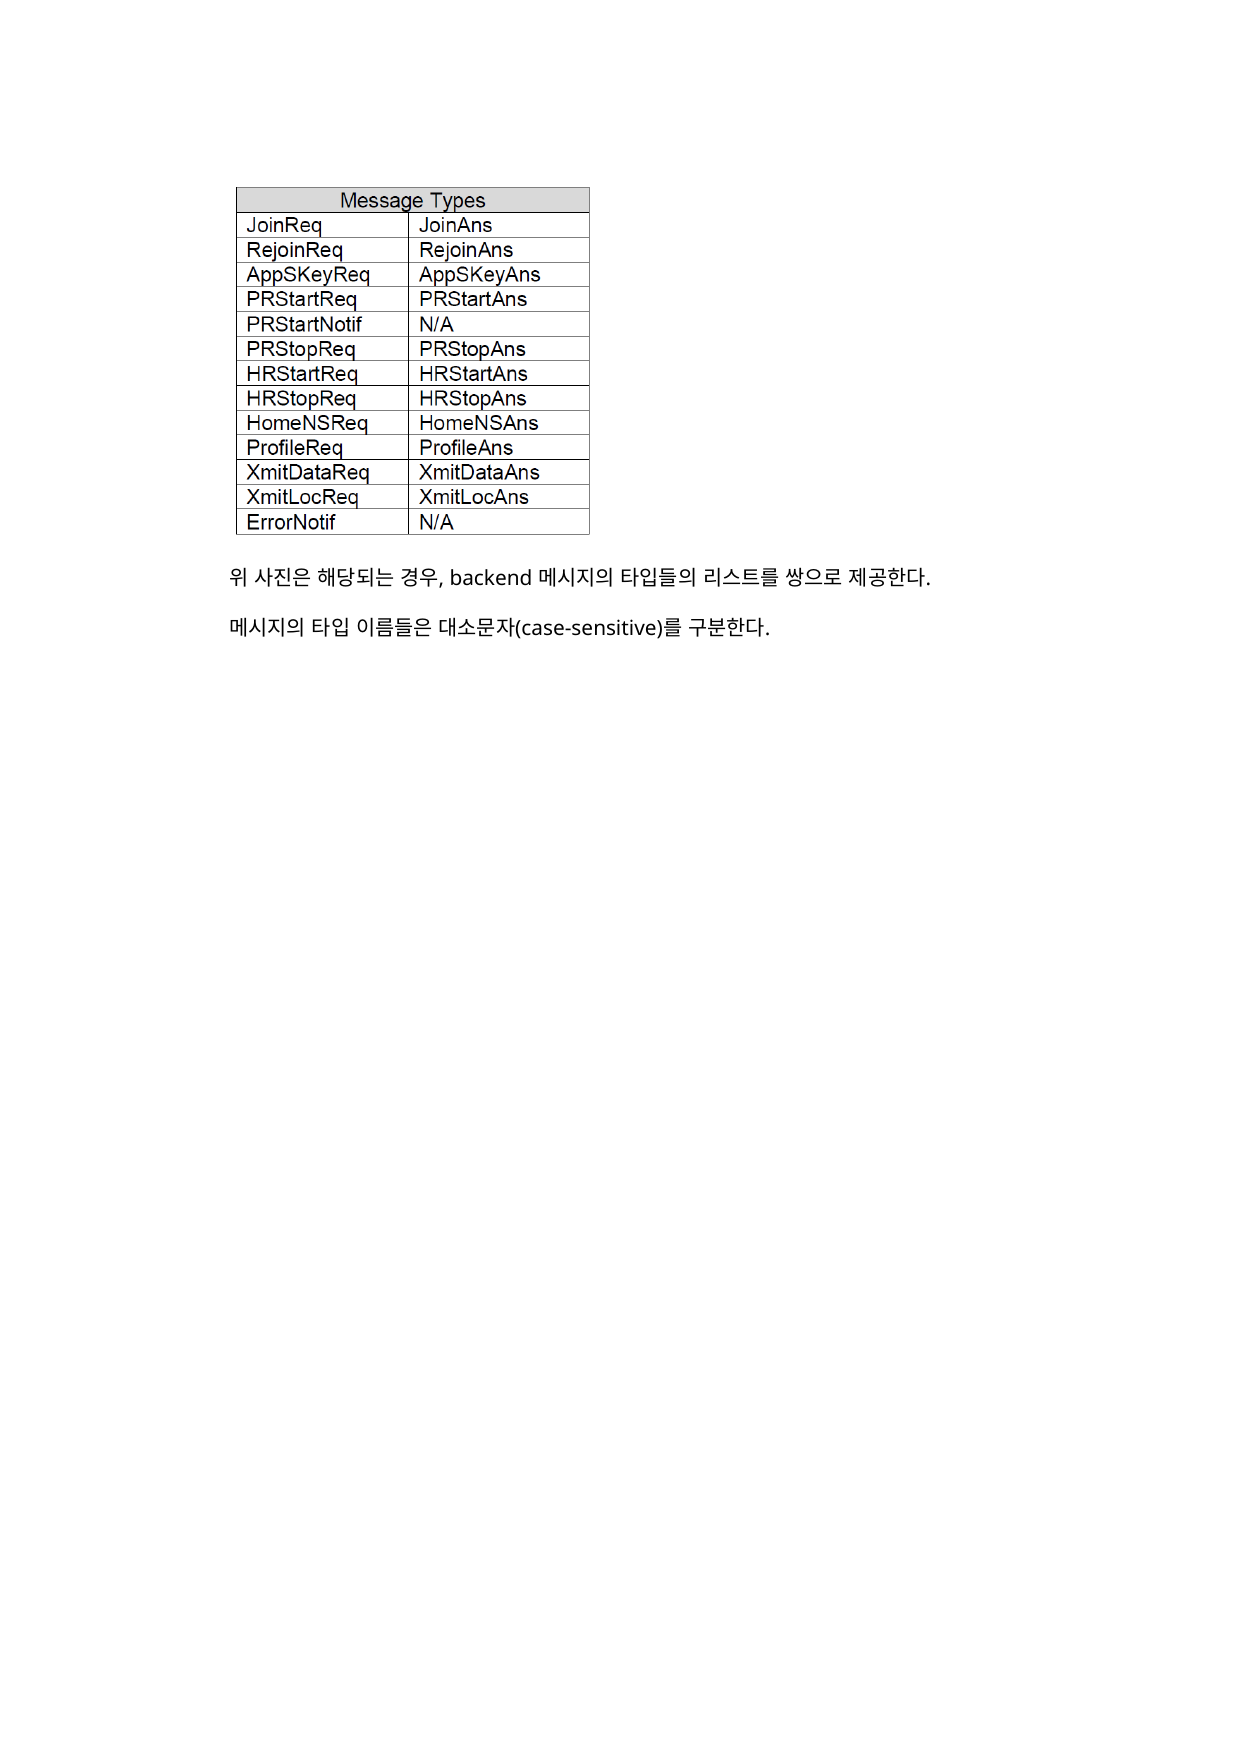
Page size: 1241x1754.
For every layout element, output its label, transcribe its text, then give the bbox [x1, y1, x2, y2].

list 위 사진은 해당되는 경우, backend 메시지의 타입들의 리스트를 쌍으로 제공한다. [229, 562, 1090, 592]
list 메시지의 타입 이름들은 대소문자(case-sensitive)를 구분한다. [229, 611, 1090, 641]
picture [229, 177, 595, 543]
